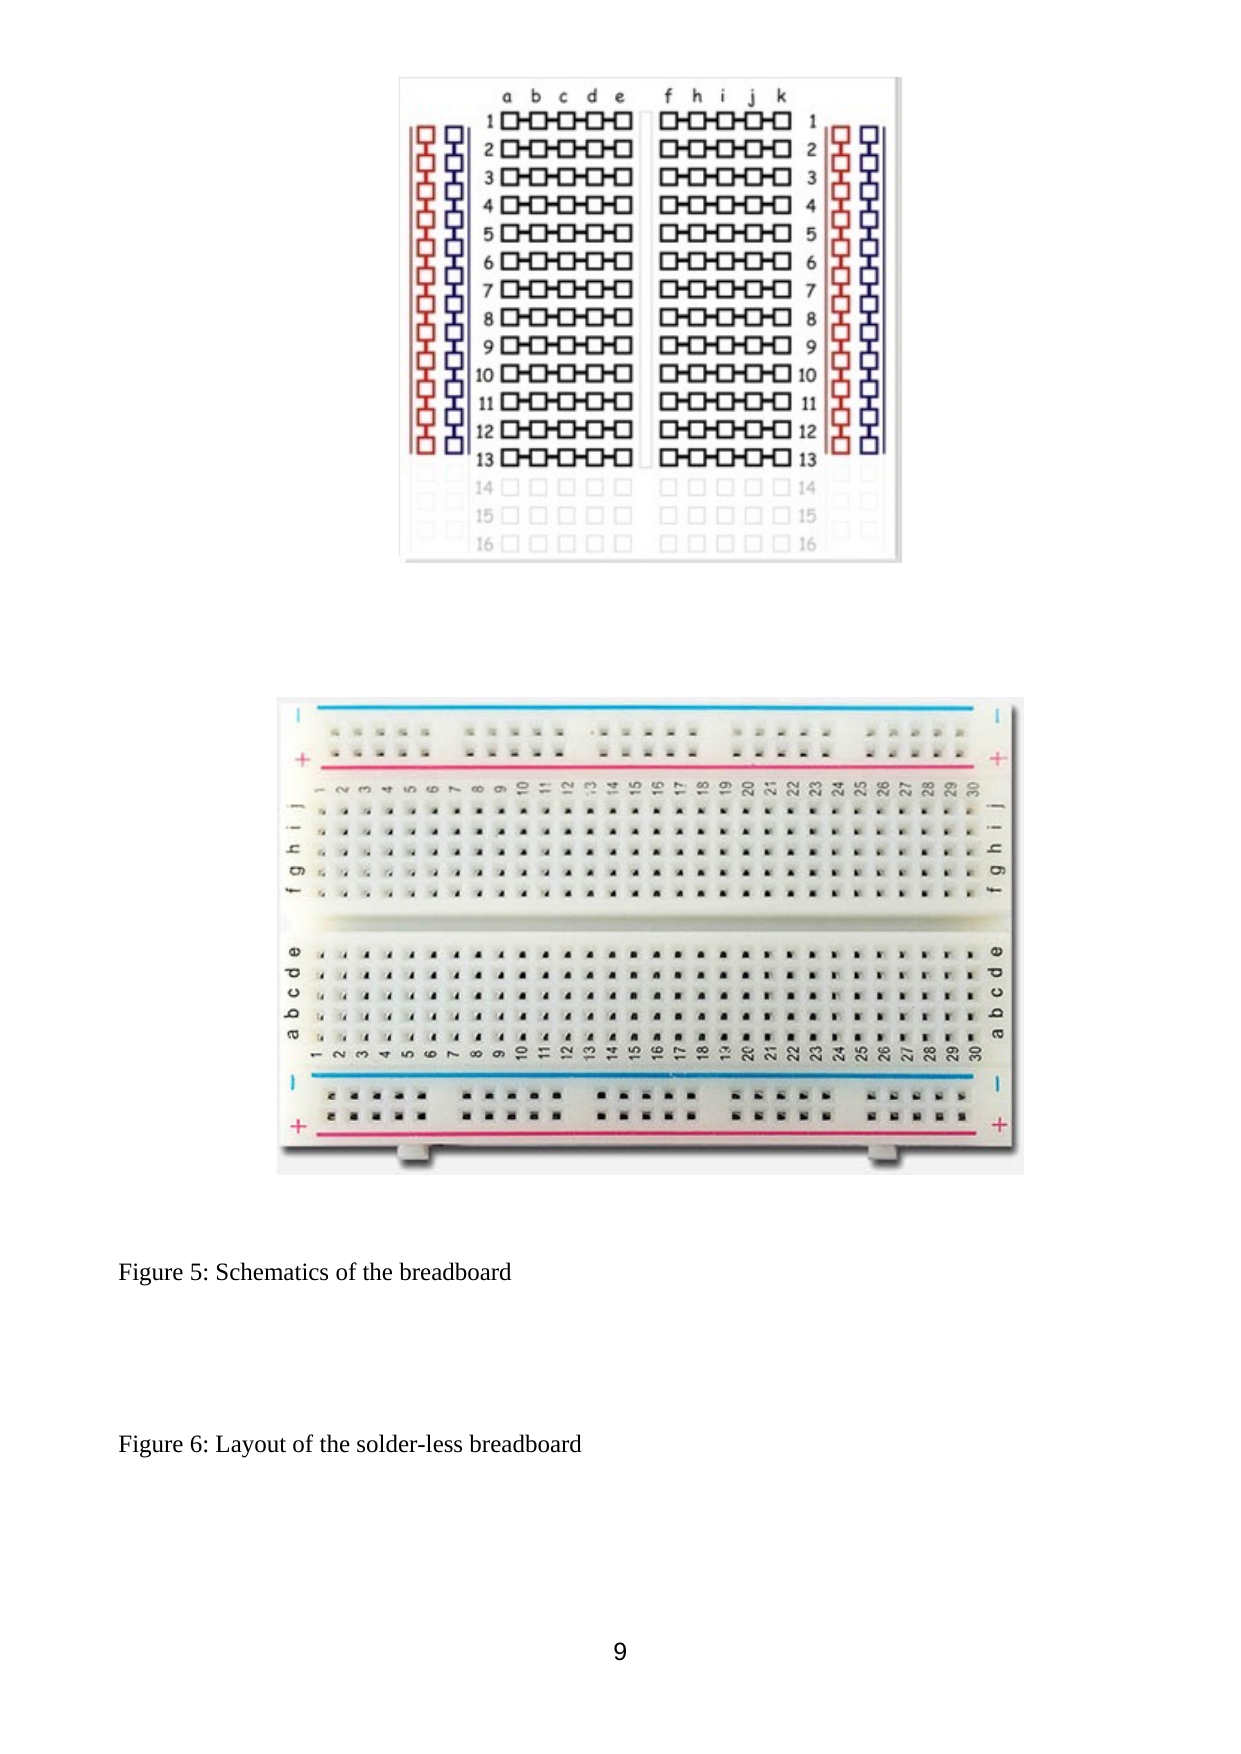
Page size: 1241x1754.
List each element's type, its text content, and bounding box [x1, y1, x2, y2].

picture [276, 697, 1024, 1175]
picture [398, 77, 903, 563]
text Figure 6: Layout of the solder-less breadboard [118, 1429, 1122, 1458]
